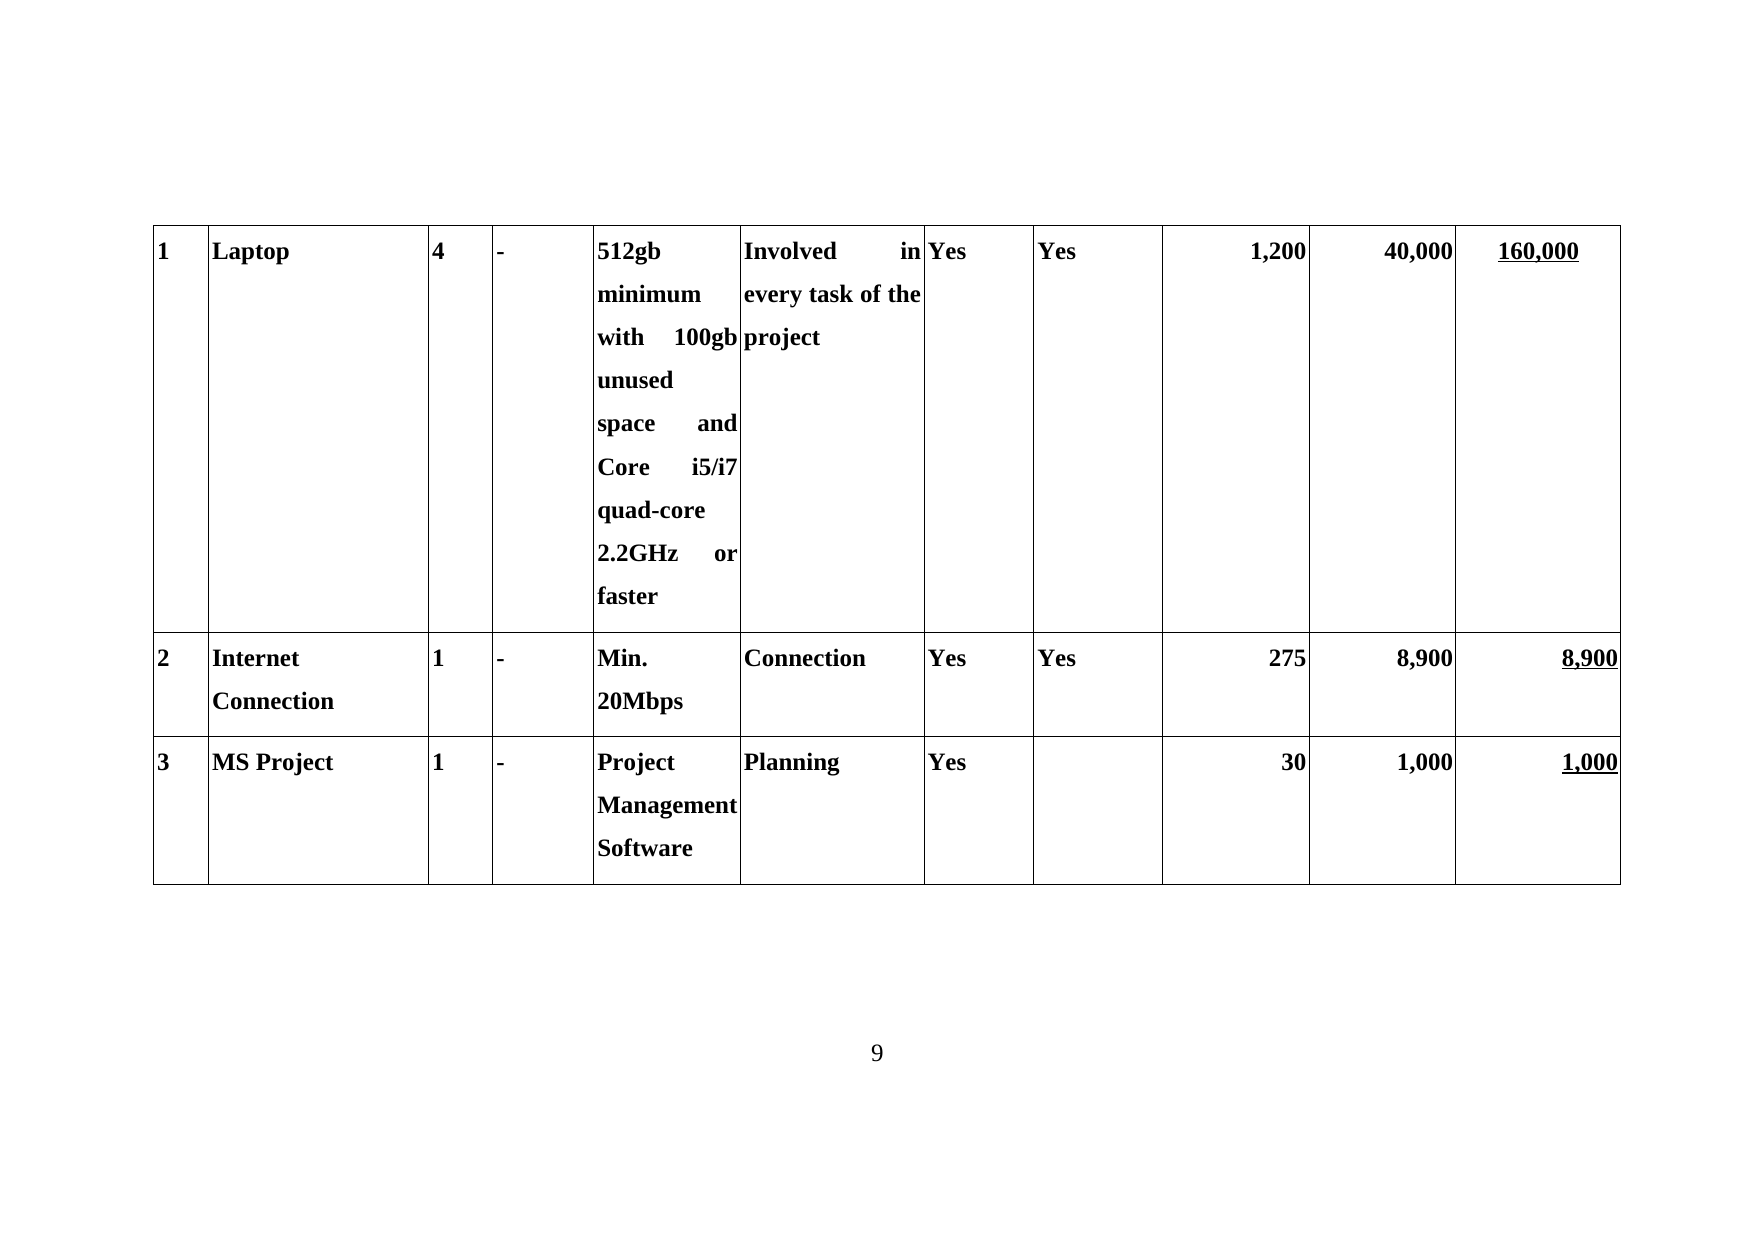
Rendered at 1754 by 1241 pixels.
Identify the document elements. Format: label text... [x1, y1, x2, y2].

table_cell 8,900 [1456, 633, 1620, 736]
table_cell 8,900 [1310, 633, 1455, 736]
table_cell Yes [1034, 226, 1162, 632]
table_cell Yes [1034, 633, 1162, 736]
table_cell Min. 20Mbps [594, 633, 740, 736]
table_cell - [493, 226, 593, 632]
table_cell 1 [154, 226, 208, 632]
table_cell 1,000 [1456, 737, 1620, 884]
table_cell MS Project [209, 737, 428, 884]
table_cell Connection [741, 633, 924, 736]
table_cell 40,000 [1310, 226, 1455, 632]
table_cell 1 [429, 633, 492, 736]
table_cell 1 [429, 737, 492, 884]
table_cell 160,000 [1456, 226, 1620, 632]
table_cell Involved in every task of the project [741, 226, 924, 632]
table_cell 3 [154, 737, 208, 884]
table_cell Yes [925, 226, 1033, 632]
table_cell Yes [925, 737, 1033, 884]
table_cell [1034, 737, 1162, 884]
table_cell 1,200 [1163, 226, 1309, 632]
table_cell 2 [154, 633, 208, 736]
table_cell - [493, 633, 593, 736]
table_cell 275 [1163, 633, 1309, 736]
table_cell Laptop [209, 226, 428, 632]
table_cell 4 [429, 226, 492, 632]
table_cell 1,000 [1310, 737, 1455, 884]
table_cell 512gb minimum with 100gb unused space and Core i5/i7 quad-core 2.2GHz or faster [594, 226, 740, 632]
table_cell Internet Connection [209, 633, 428, 736]
table_cell 30 [1163, 737, 1309, 884]
table_cell Project Management Software [594, 737, 740, 884]
table_cell Planning [741, 737, 924, 884]
table_cell Yes [925, 633, 1033, 736]
table_cell - [493, 737, 593, 884]
